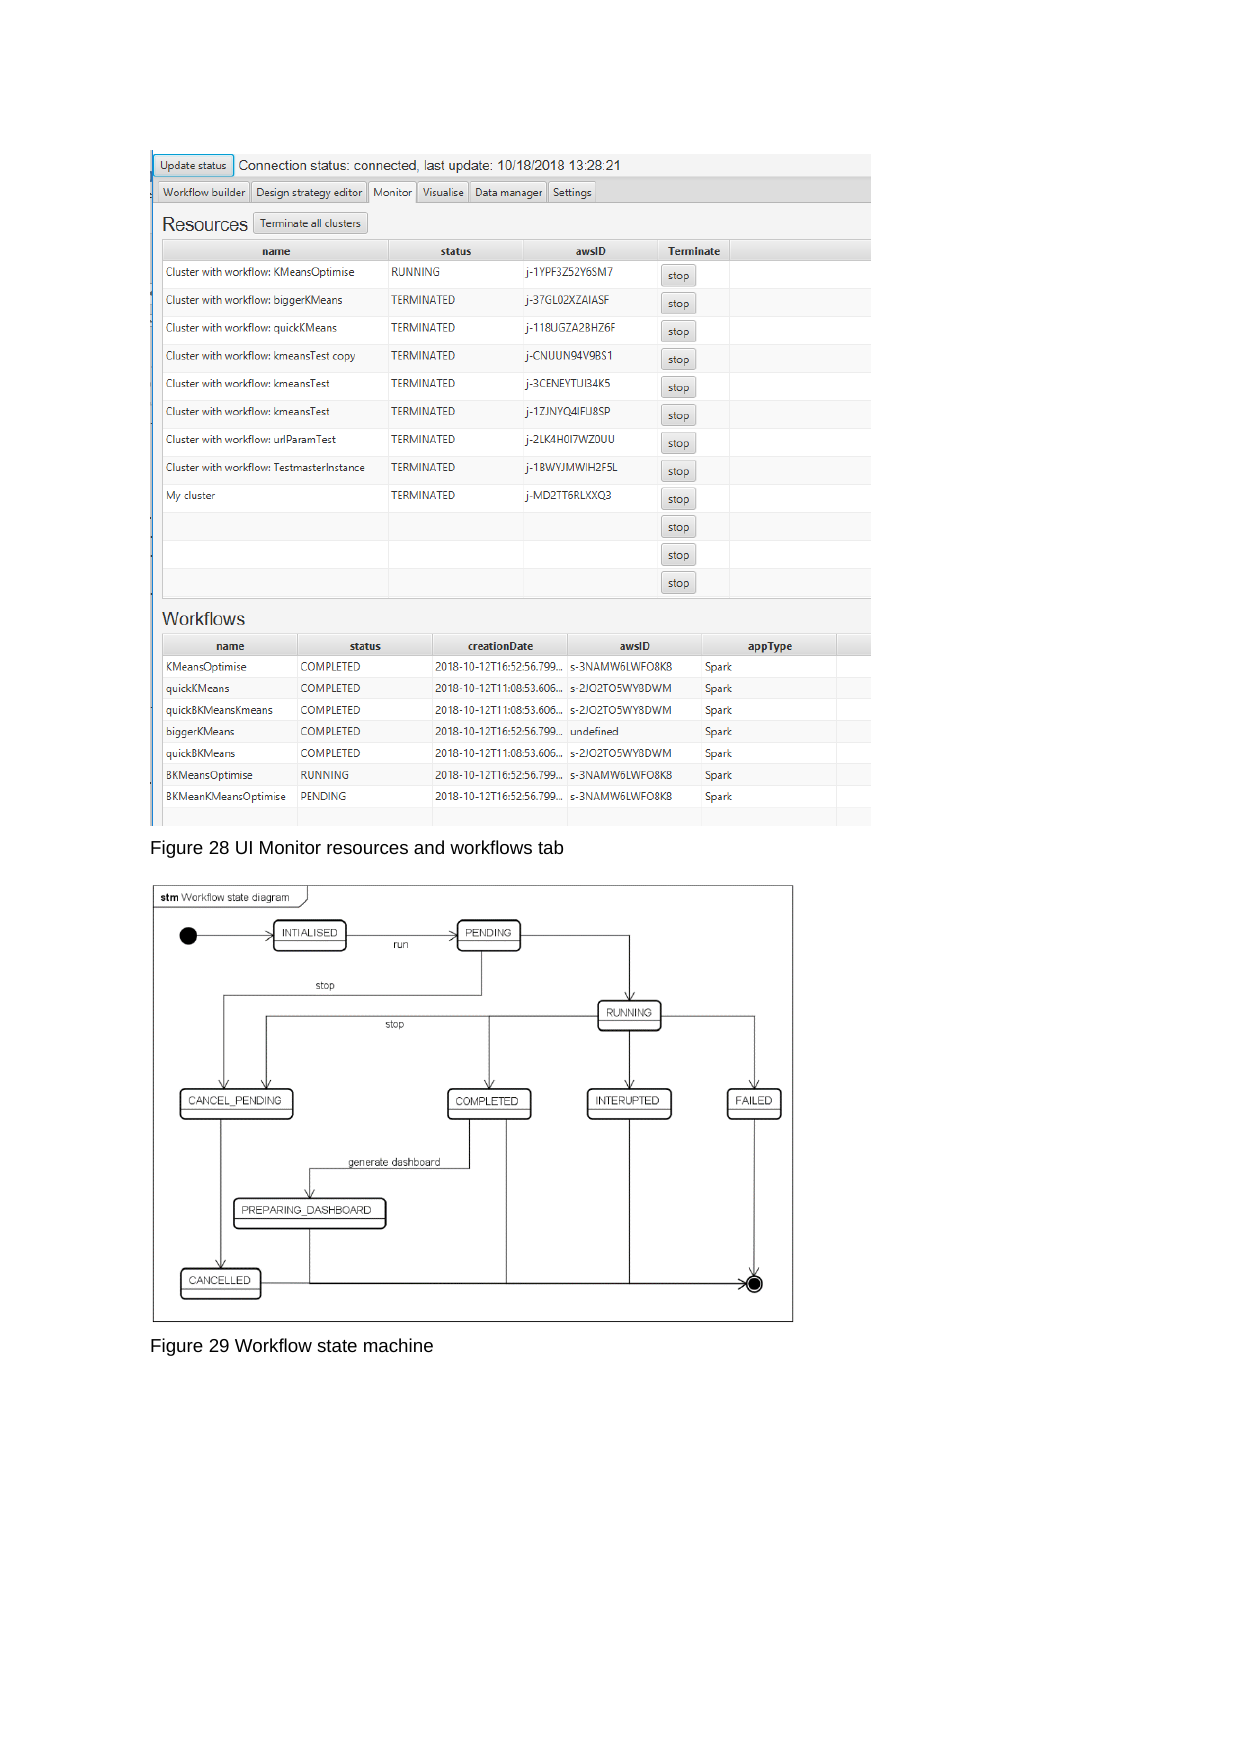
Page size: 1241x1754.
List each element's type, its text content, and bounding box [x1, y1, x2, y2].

picture [150, 883, 796, 1323]
text Figure UI Monitor resources and workflows tab [150, 837, 1090, 859]
text Figure Workflow state machine [150, 1334, 1090, 1356]
picture [150, 150, 871, 826]
